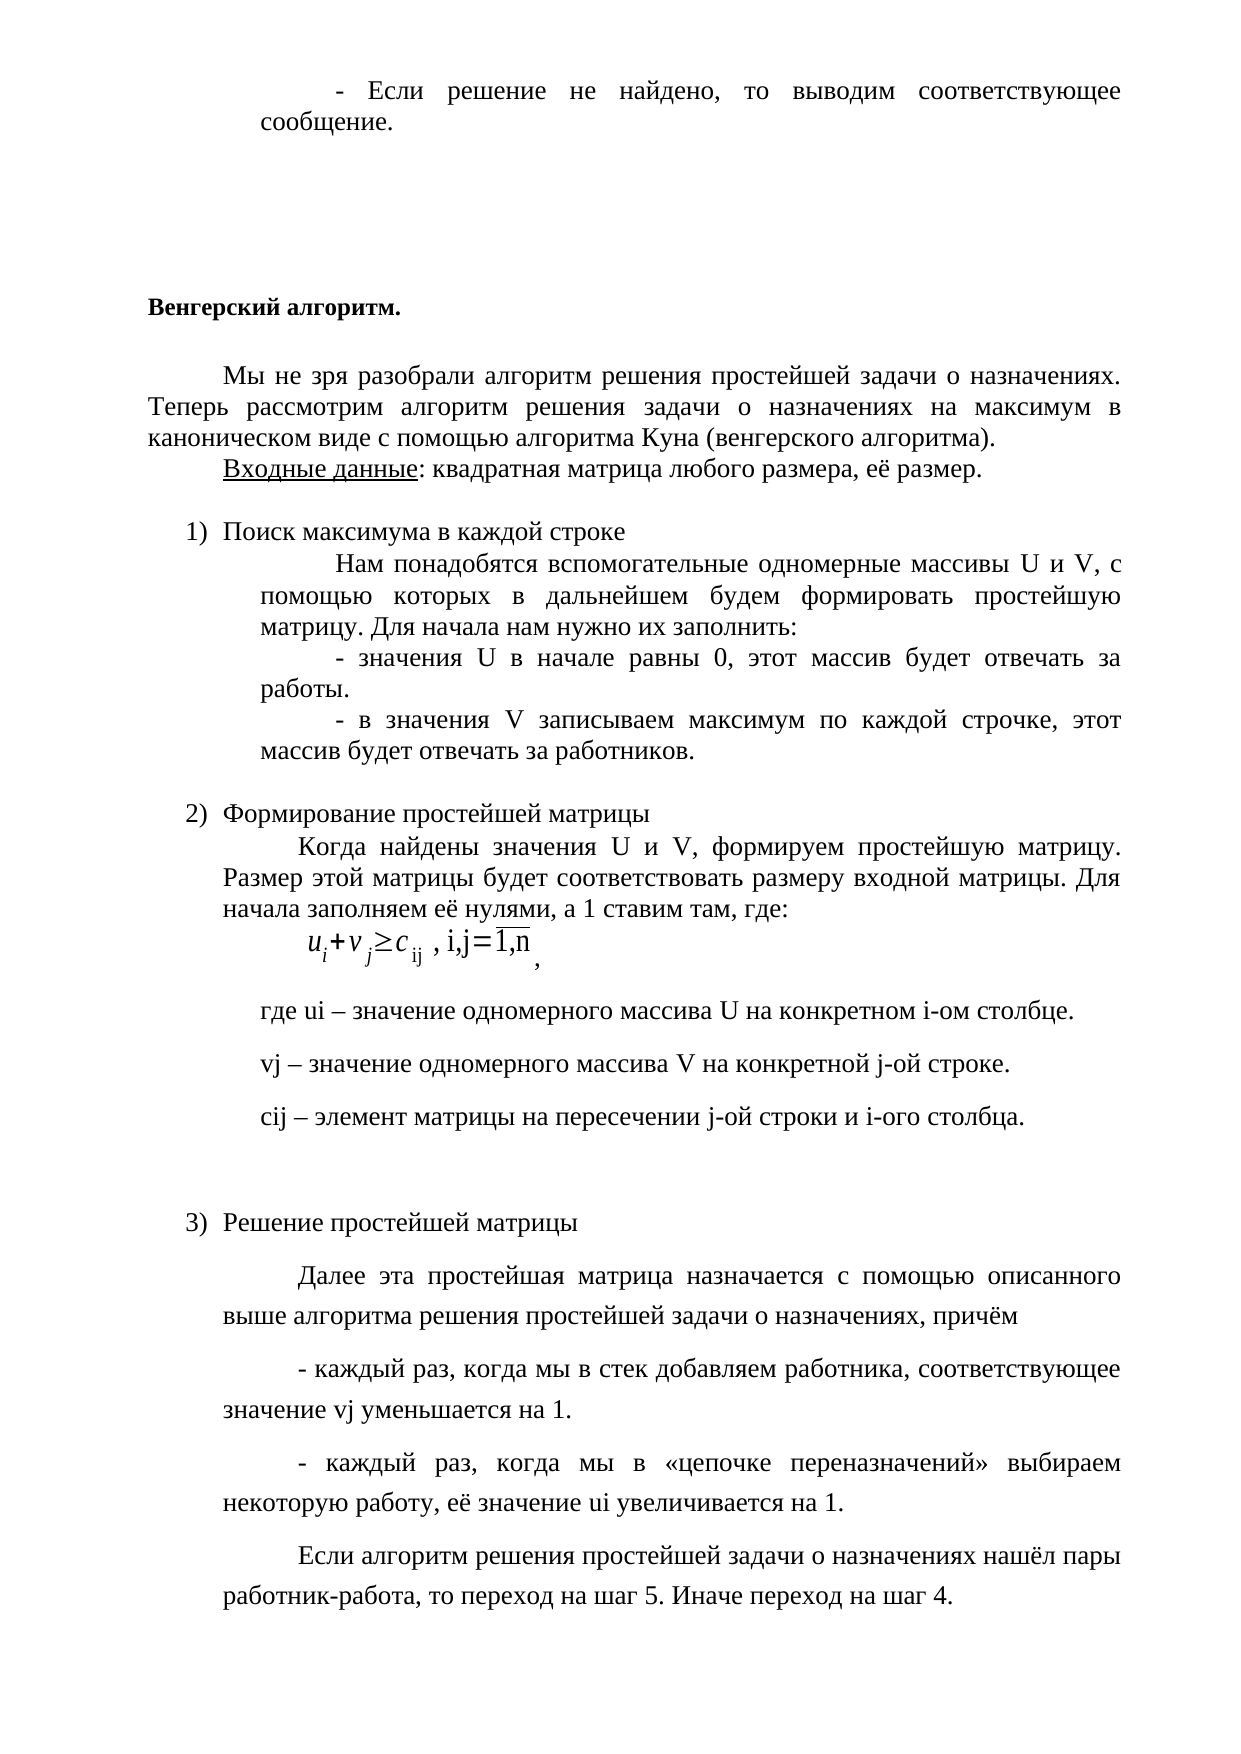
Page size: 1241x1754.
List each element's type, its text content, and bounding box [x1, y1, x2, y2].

text Если алгоритм решения простейшей задачи о назначениях нашёл пары работник-работа, то переход на шаг 5. Иначе переход на шаг 4. [223, 1539, 1122, 1611]
list Когда найдены значения U и V, формируем простейшую матрицу. Размер этой матрицы будет соответствовать размеру входной матрицы. Для начала заполняем её нулями, а 1 ставим там, где: [223, 830, 1122, 923]
list Нам понадобятся вспомогательные одномерные массивы U и V, с помощью которых в дальнейшем будем формировать простейшую матрицу. Для начала нам нужно их заполнить: [260, 548, 1122, 641]
list Поиск максимума в каждой строке [185, 515, 1122, 546]
text - каждый раз, когда мы в «цепочке переназначений» выбираем некоторую работу, её значение ui увеличивается на 1. [223, 1446, 1122, 1517]
list Решение простейшей матрицы [185, 1206, 1122, 1237]
text vj – значение одномерного массива V на конкретной j-ой строке. [185, 1047, 1122, 1078]
list - значения U в начале равны 0, этот массив будет отвечать за работы. [260, 641, 1122, 703]
text Венгерский алгоритм. [148, 292, 1122, 321]
text , [185, 923, 1122, 973]
list Формирование простейшей матрицы [185, 797, 1122, 828]
text - каждый раз, когда мы в стек добавляем работника, соответствующее значение vj уменьшается на 1. [223, 1352, 1122, 1424]
text Входные данные: квадратная матрица любого размера, её размер. [148, 452, 1122, 483]
text Далее эта простейшая матрица назначается с помощью описанного выше алгоритма решения простейшей задачи о назначениях, причём [223, 1259, 1122, 1331]
list - в значения V записываем максимум по каждой строчке, этот массив будет отвечать за работников. [260, 703, 1122, 766]
text cij – элемент матрицы на пересечении j-ой строки и i-ого столбца. [185, 1100, 1122, 1131]
text где ui – значение одномерного массива U на конкретном i-ом столбце. [185, 994, 1122, 1026]
text - Если решение не найдено, то выводим соответствующее сообщение. [260, 74, 1122, 136]
text Мы не зря разобрали алгоритм решения простейшей задачи о назначениях. Теперь рассмотрим алгоритм решения задачи о назначениях на максимум в каноническом виде с помощью алгоритма Куна (венгерского алгоритма). [148, 359, 1122, 452]
